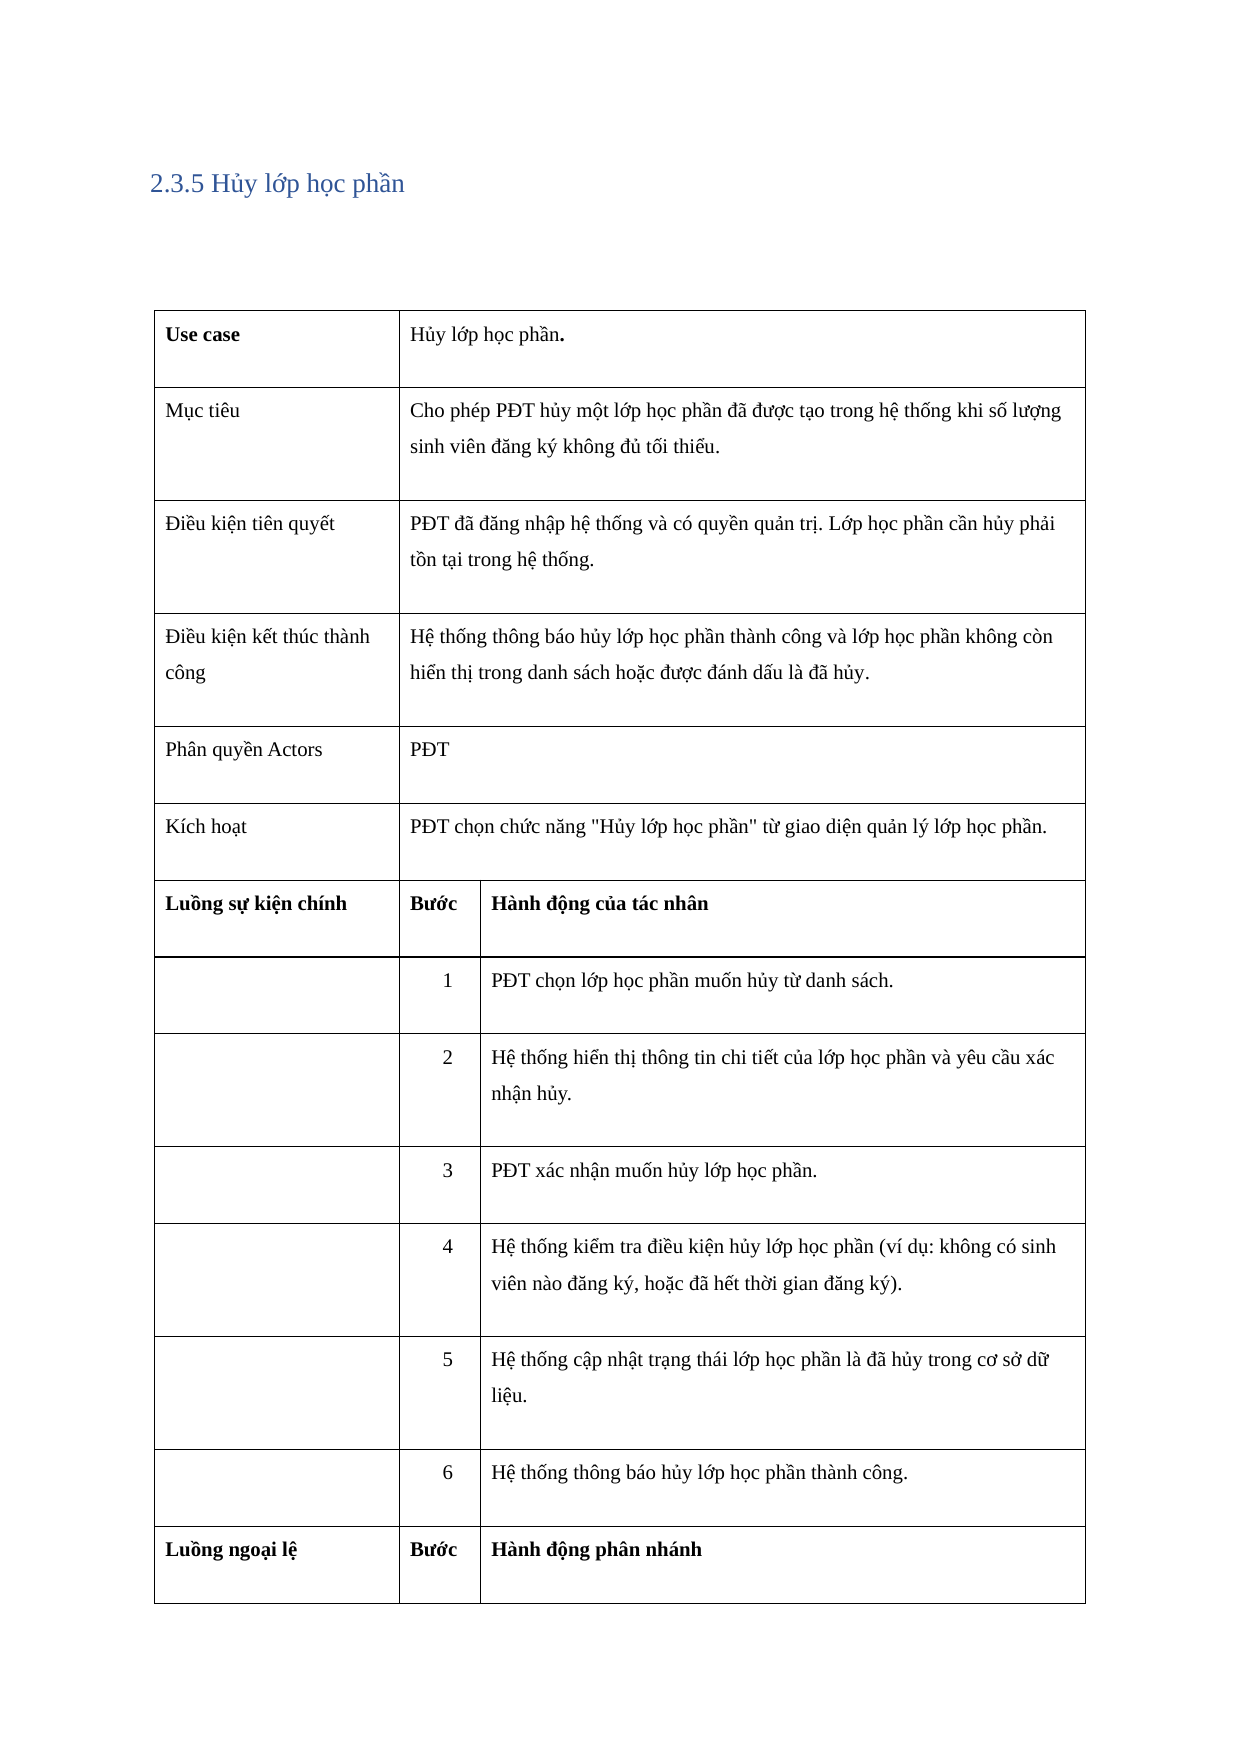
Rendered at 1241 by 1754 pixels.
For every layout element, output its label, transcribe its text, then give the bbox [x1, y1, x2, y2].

subtitle 2.3.5 Hủy lớp học phần [150, 167, 1090, 198]
table_cell [400, 1337, 480, 1449]
table_cell Hành động của tác nhân [481, 881, 1085, 956]
table_cell [155, 1147, 399, 1223]
table_cell [400, 1147, 480, 1223]
table_cell [400, 1224, 480, 1336]
table_cell Điều kiện tiên quyết [155, 501, 399, 613]
table_cell Hệ thống thông báo hủy lớp học phần thành công và lớp học phần không còn hiển thị trong danh sách hoặc được đánh dấu là đã hủy. [400, 614, 1085, 726]
table_cell PĐT xác nhận muốn hủy lớp học phần. [481, 1147, 1085, 1223]
table_cell Hành động phân nhánh [481, 1527, 1085, 1603]
table_cell Hệ thống cập nhật trạng thái lớp học phần là đã hủy trong cơ sở dữ liệu. [481, 1337, 1085, 1449]
table_cell Hệ thống hiển thị thông tin chi tiết của lớp học phần và yêu cầu xác nhận hủy. [481, 1034, 1085, 1146]
table_cell [400, 1034, 480, 1146]
table_cell [155, 958, 399, 1033]
table_cell [400, 1450, 480, 1526]
table_cell Cho phép PĐT hủy một lớp học phần đã được tạo trong hệ thống khi số lượng sinh viên đăng ký không đủ tối thiểu. [400, 388, 1085, 500]
table_cell Luồng ngoại lệ [155, 1527, 399, 1603]
table_header Hủy lớp học phần. [400, 311, 1085, 387]
table_cell [155, 1224, 399, 1336]
table_cell PĐT chọn lớp học phần muốn hủy từ danh sách. [481, 958, 1085, 1033]
table_cell Điều kiện kết thúc thành công [155, 614, 399, 726]
table_cell Hệ thống thông báo hủy lớp học phần thành công. [481, 1450, 1085, 1526]
table_cell PĐT đã đăng nhập hệ thống và có quyền quản trị. Lớp học phần cần hủy phải tồn tại trong hệ thống. [400, 501, 1085, 613]
table_cell Bước [400, 1527, 480, 1603]
table_cell Luồng sự kiện chính [155, 881, 399, 956]
table_cell [155, 1450, 399, 1526]
table_cell PĐT chọn chức năng "Hủy lớp học phần" từ giao diện quản lý lớp học phần. [400, 804, 1085, 879]
table_cell Hệ thống kiểm tra điều kiện hủy lớp học phần (ví dụ: không có sinh viên nào đăng ký, hoặc đã hết thời gian đăng ký). [481, 1224, 1085, 1336]
table_cell [400, 958, 480, 1033]
table_cell Bước [400, 881, 480, 956]
table_cell Kích hoạt [155, 804, 399, 879]
table_header Use case [155, 311, 399, 387]
table_cell [155, 1034, 399, 1146]
table_cell Mục tiêu [155, 388, 399, 500]
table_cell PĐT [400, 727, 1085, 803]
table_cell Phân quyền Actors [155, 727, 399, 803]
table_cell [155, 1337, 399, 1449]
